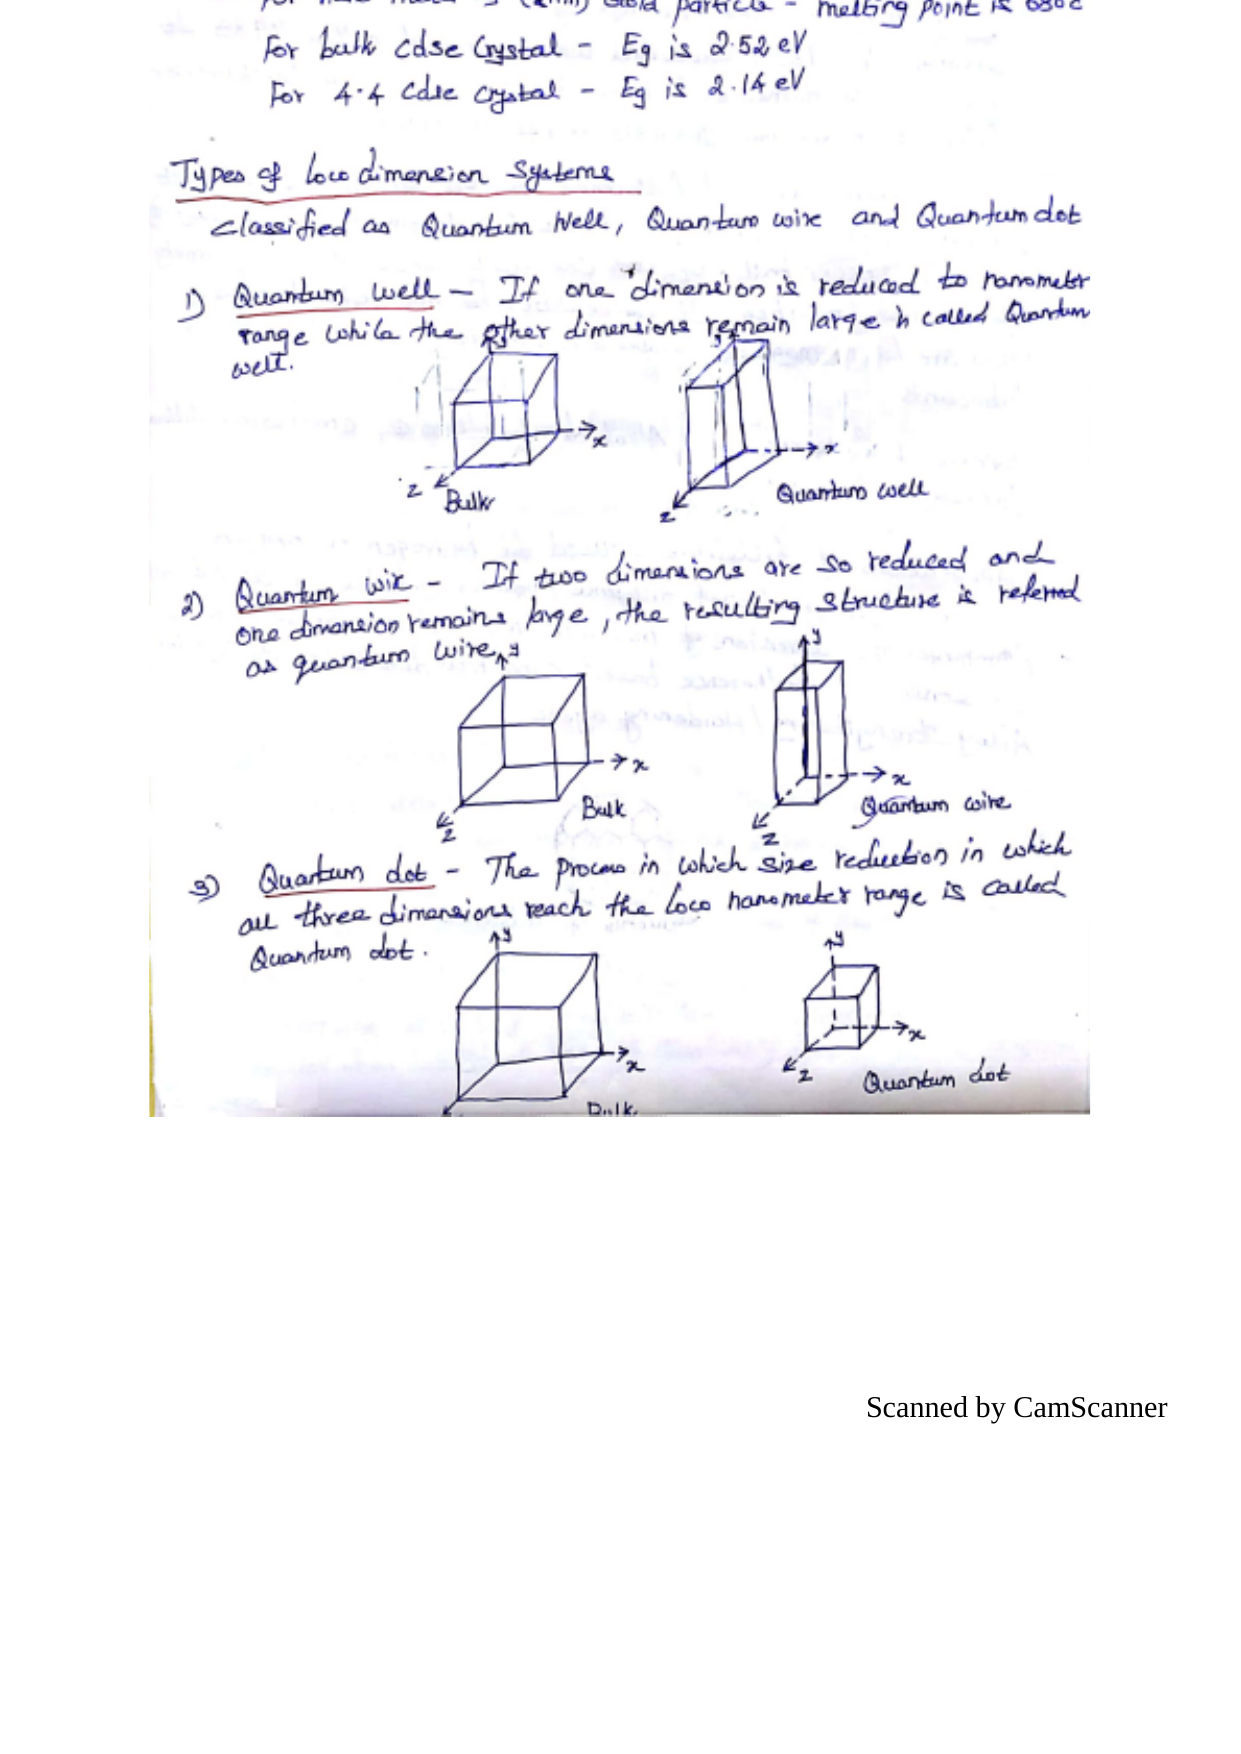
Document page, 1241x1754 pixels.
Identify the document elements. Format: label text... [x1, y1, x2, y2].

picture [149, 0, 1091, 1117]
